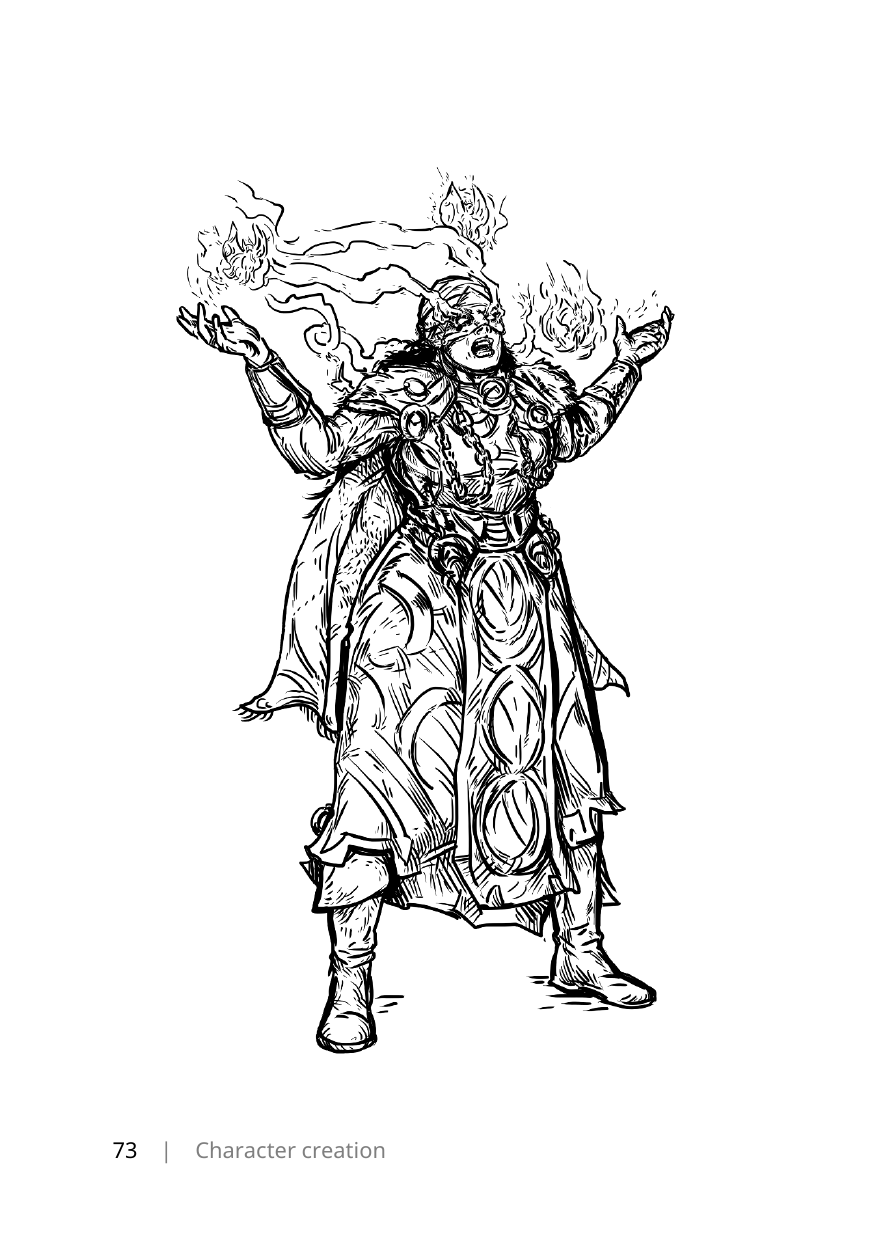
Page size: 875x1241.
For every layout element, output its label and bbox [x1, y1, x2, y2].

picture [112, 124, 762, 1112]
